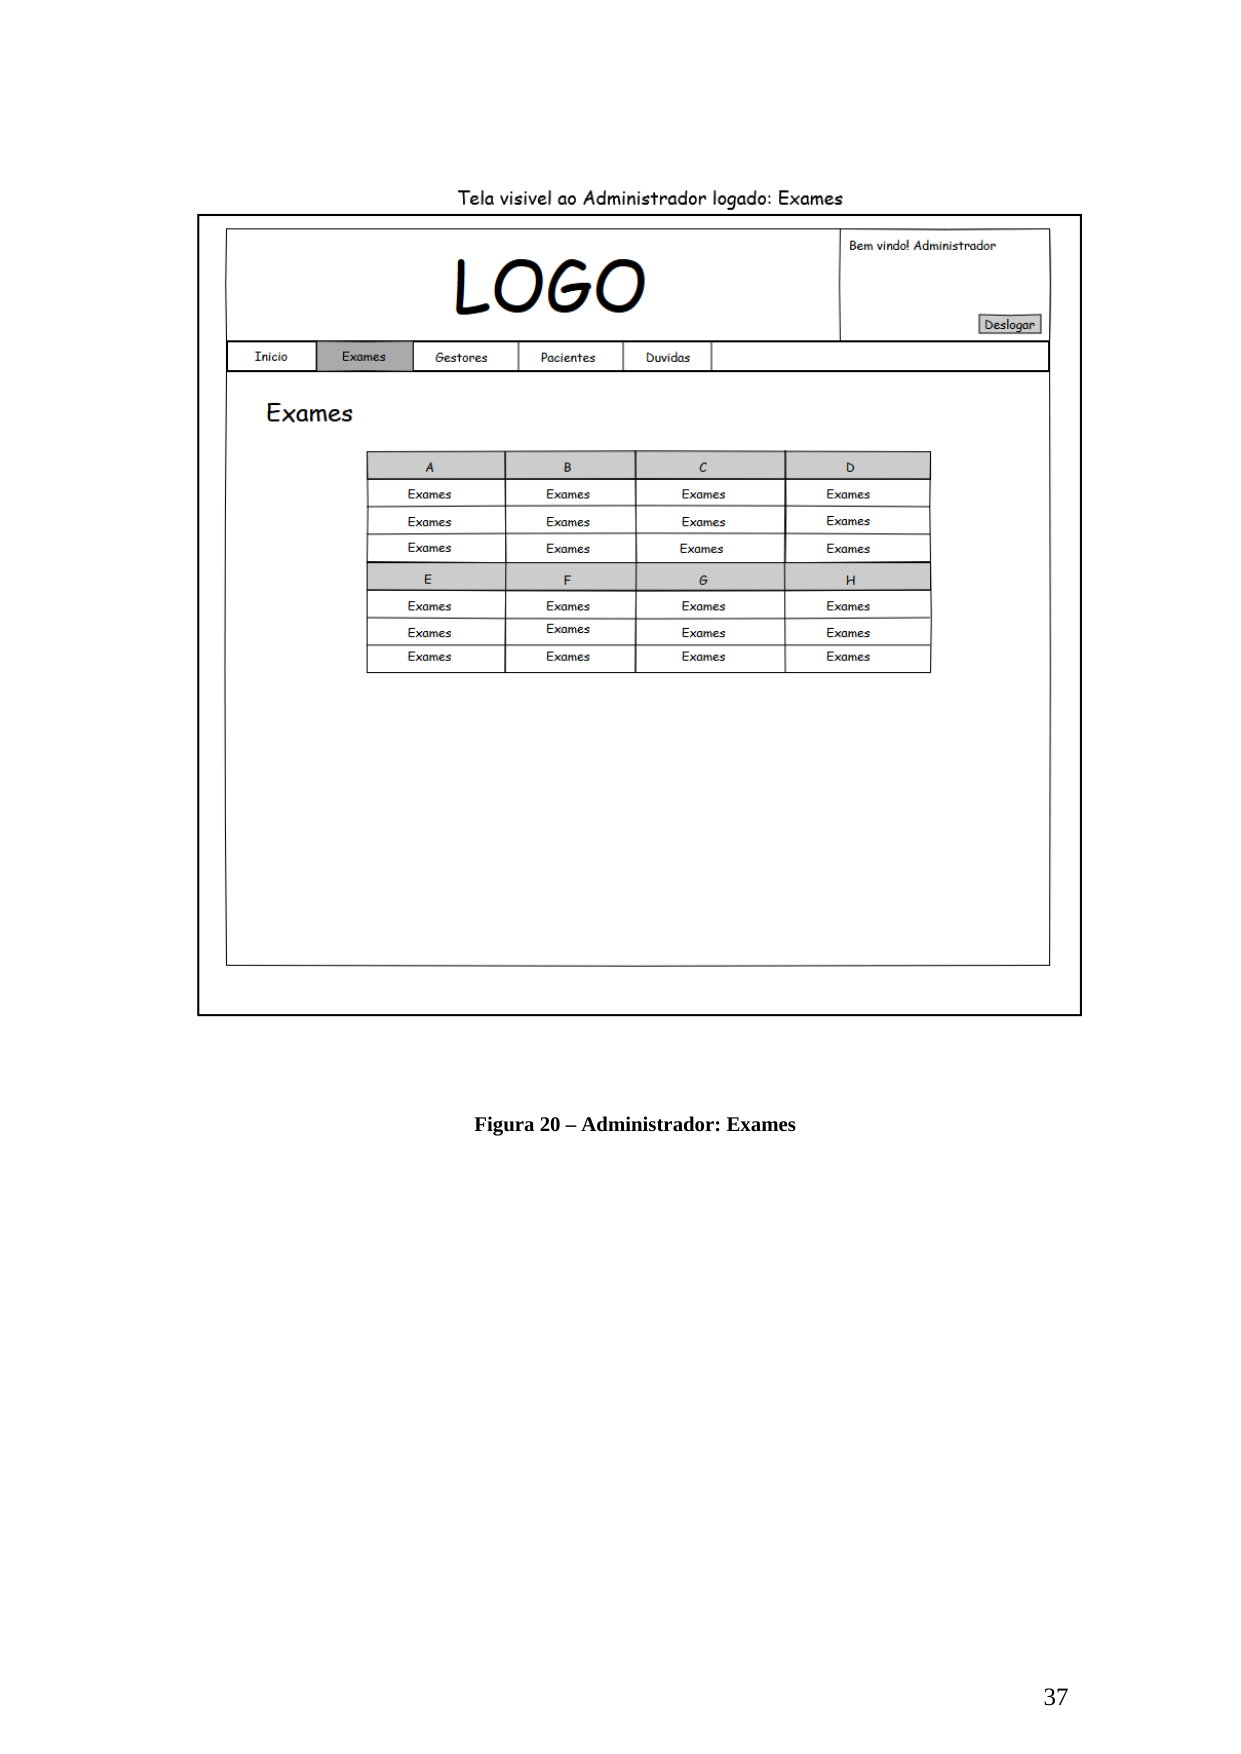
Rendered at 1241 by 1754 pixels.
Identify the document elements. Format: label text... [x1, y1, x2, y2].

picture [148, 177, 1122, 1085]
text Figura 20 – Administrador: Exames [148, 1112, 1122, 1136]
